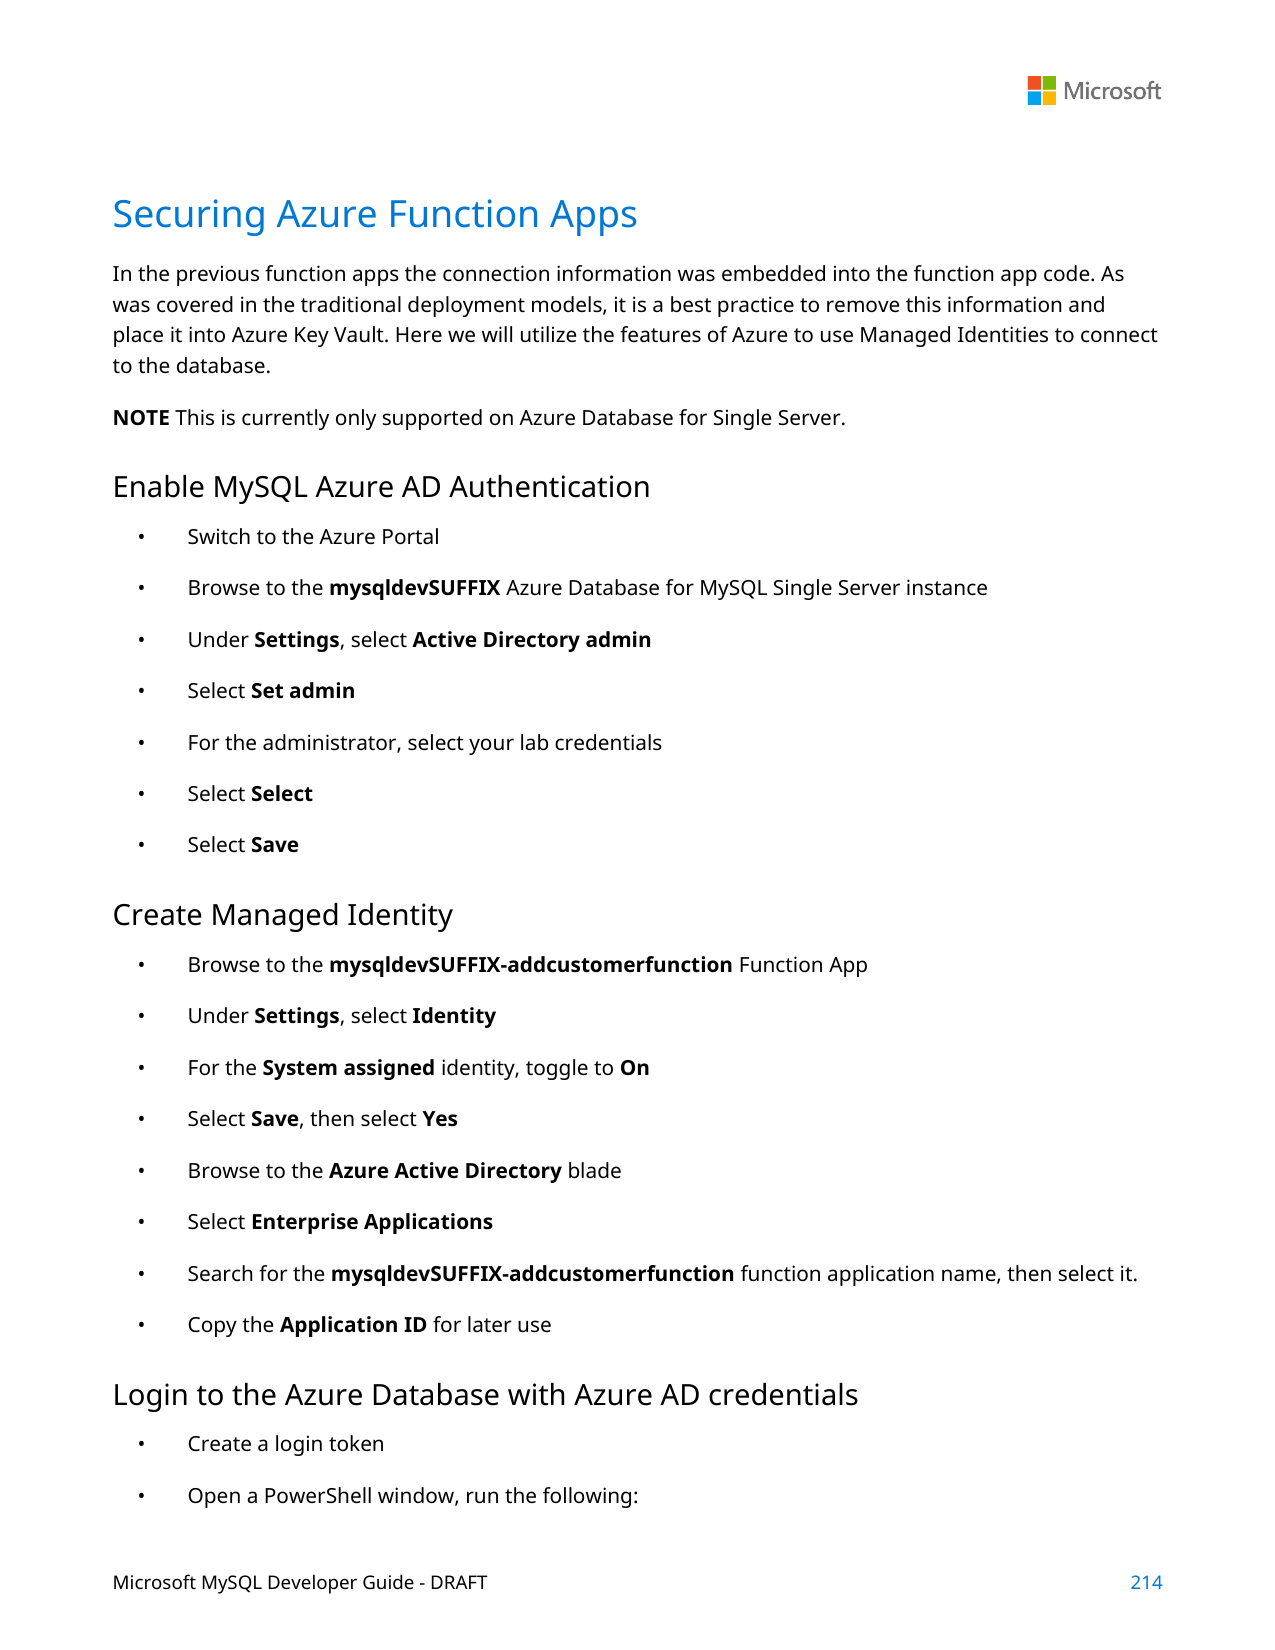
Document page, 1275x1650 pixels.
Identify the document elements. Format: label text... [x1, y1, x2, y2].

list Select Save [137, 831, 1162, 859]
list Browse to the mysqldevSUFFIX-addcustomerfunction Function App [137, 950, 1162, 978]
text NOTE This is currently only supported on Azure Database for Single Server. [112, 403, 1162, 431]
subtitle Enable MySQL Azure AD Authentication [112, 467, 1162, 506]
list For the administrator, select your lab credentials [137, 728, 1162, 756]
list Browse to the mysqldevSUFFIX Azure Database for MySQL Single Server instance [137, 573, 1162, 602]
text In the previous function apps the connection information was embedded into the function app code. As was covered in the traditional deployment models, it is a best practice to remove this information and place it into Azure Key Vault. Here we will utilize the features of Azure to use Managed Identities to connect to the database. [112, 259, 1162, 379]
list Under Settings, select Identity [137, 1001, 1162, 1030]
list Create a login token [137, 1429, 1162, 1458]
list Search for the mysqldevSUFFIX-addcustomerfunction function application name, then select it. [137, 1259, 1162, 1287]
list Select Set admin [137, 676, 1162, 705]
list Browse to the Azure Active Directory blade [137, 1156, 1162, 1184]
list Copy the Application ID for later use [137, 1310, 1162, 1338]
subtitle Login to the Azure Database with Azure AD credentials [112, 1374, 1162, 1414]
list Select Enterprise Applications [137, 1207, 1162, 1236]
subtitle Create Managed Identity [112, 894, 1162, 934]
list Select Select [137, 779, 1162, 808]
list Select Save, then select Yes [137, 1104, 1162, 1133]
picture [1026, 75, 1163, 107]
list For the System assigned identity, toggle to On [137, 1053, 1162, 1081]
subtitle Securing Azure Function Apps [112, 187, 1162, 238]
list Open a PowerShell window, run the following: [137, 1481, 1162, 1509]
list Under Settings, select Active Directory admin [137, 625, 1162, 653]
list Switch to the Azure Portal [137, 522, 1162, 550]
